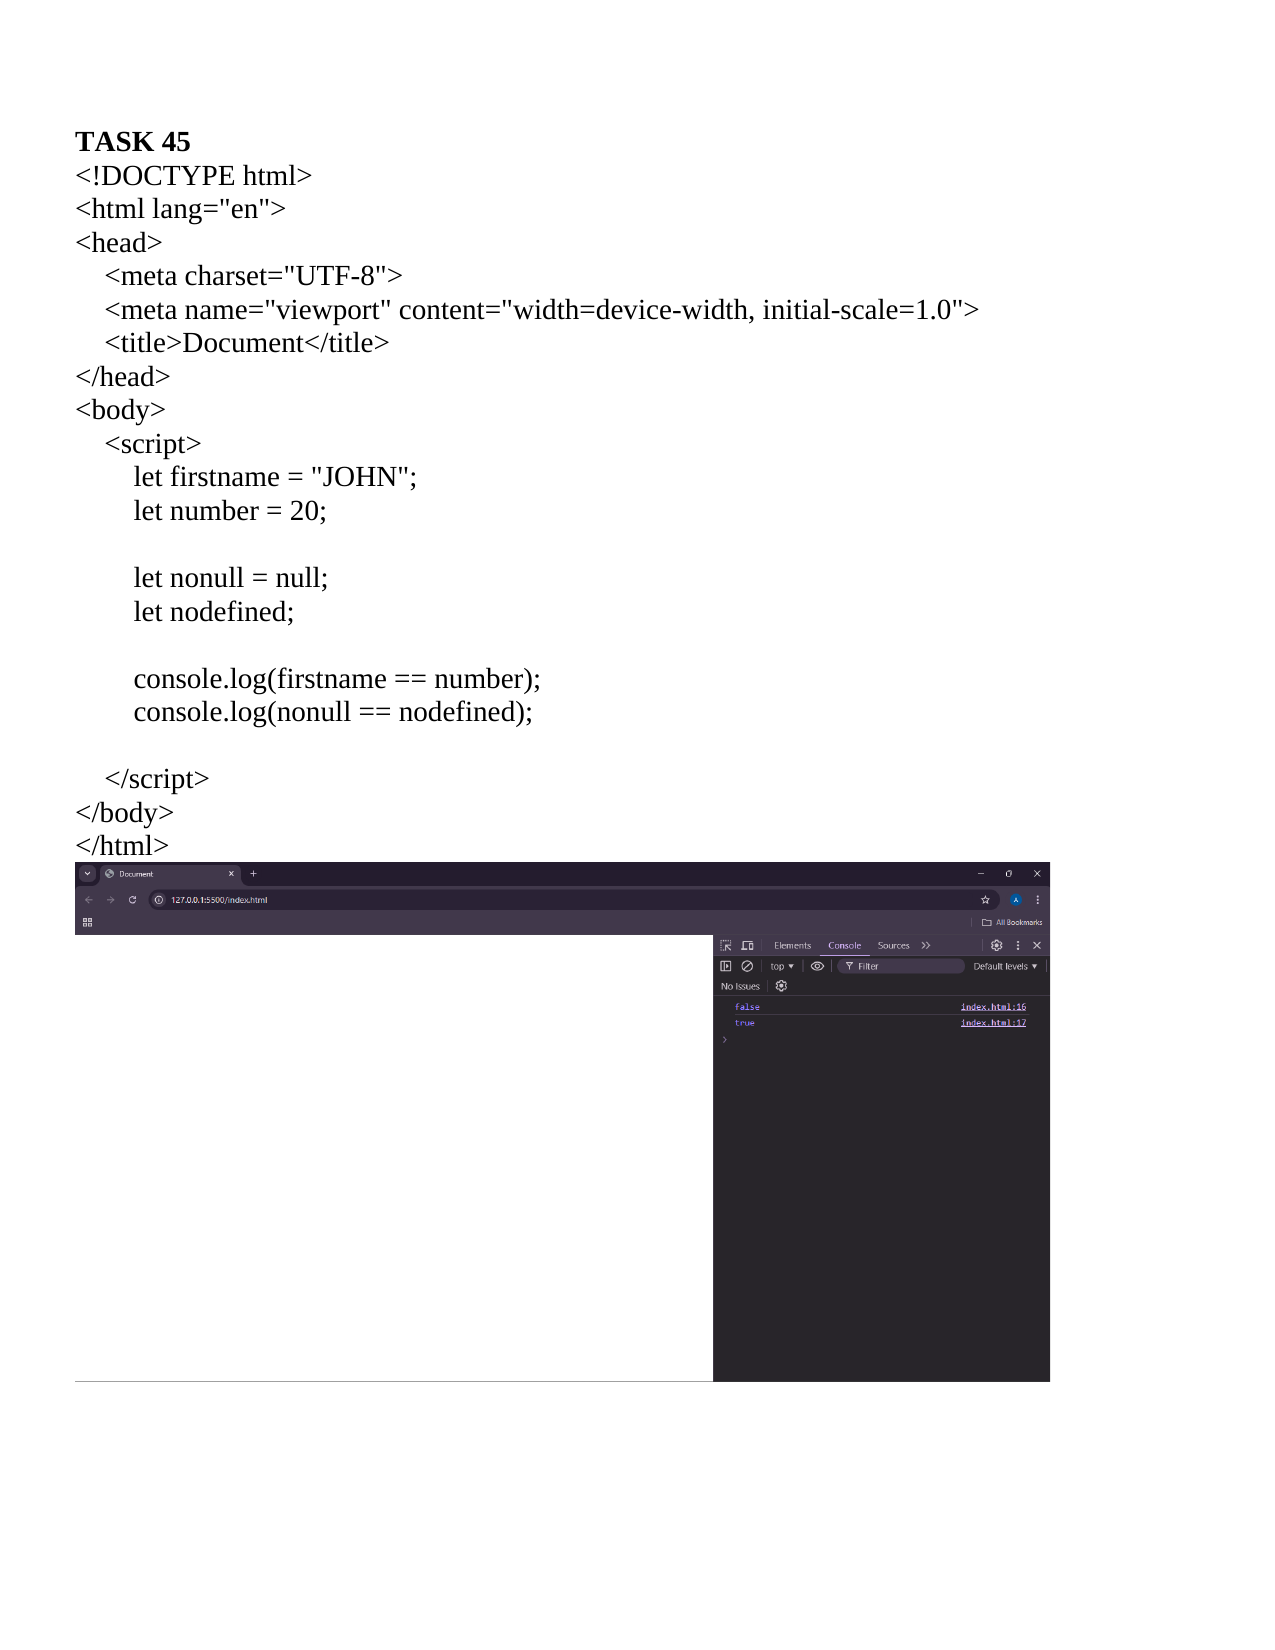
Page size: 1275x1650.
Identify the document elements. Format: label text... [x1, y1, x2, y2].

text TASK 45 [75, 124, 1200, 158]
text <meta charset="UTF-8"> [75, 258, 1200, 292]
text let number = 20; [75, 493, 1200, 527]
text let nonull = null; [75, 560, 1200, 594]
text console.log(nonull == nodefined); [75, 694, 1200, 728]
text <head> [75, 225, 1200, 258]
text <html lang="en"> [75, 191, 1200, 225]
text <title>Document</title> [75, 325, 1200, 359]
text let nodefined; [75, 594, 1200, 627]
text </head> [75, 359, 1200, 392]
text <body> [75, 392, 1200, 426]
text </body> [75, 795, 1200, 828]
text <script> [75, 426, 1200, 459]
text console.log(firstname == number); [75, 661, 1200, 694]
text <meta name="viewport" content="width=device-width, initial-scale=1.0"> [75, 292, 1200, 325]
picture [75, 862, 1050, 1382]
text </script> [75, 761, 1200, 795]
text </html> [75, 828, 1200, 862]
text let firstname = "JOHN"; [75, 459, 1200, 493]
text <!DOCTYPE html> [75, 158, 1200, 191]
